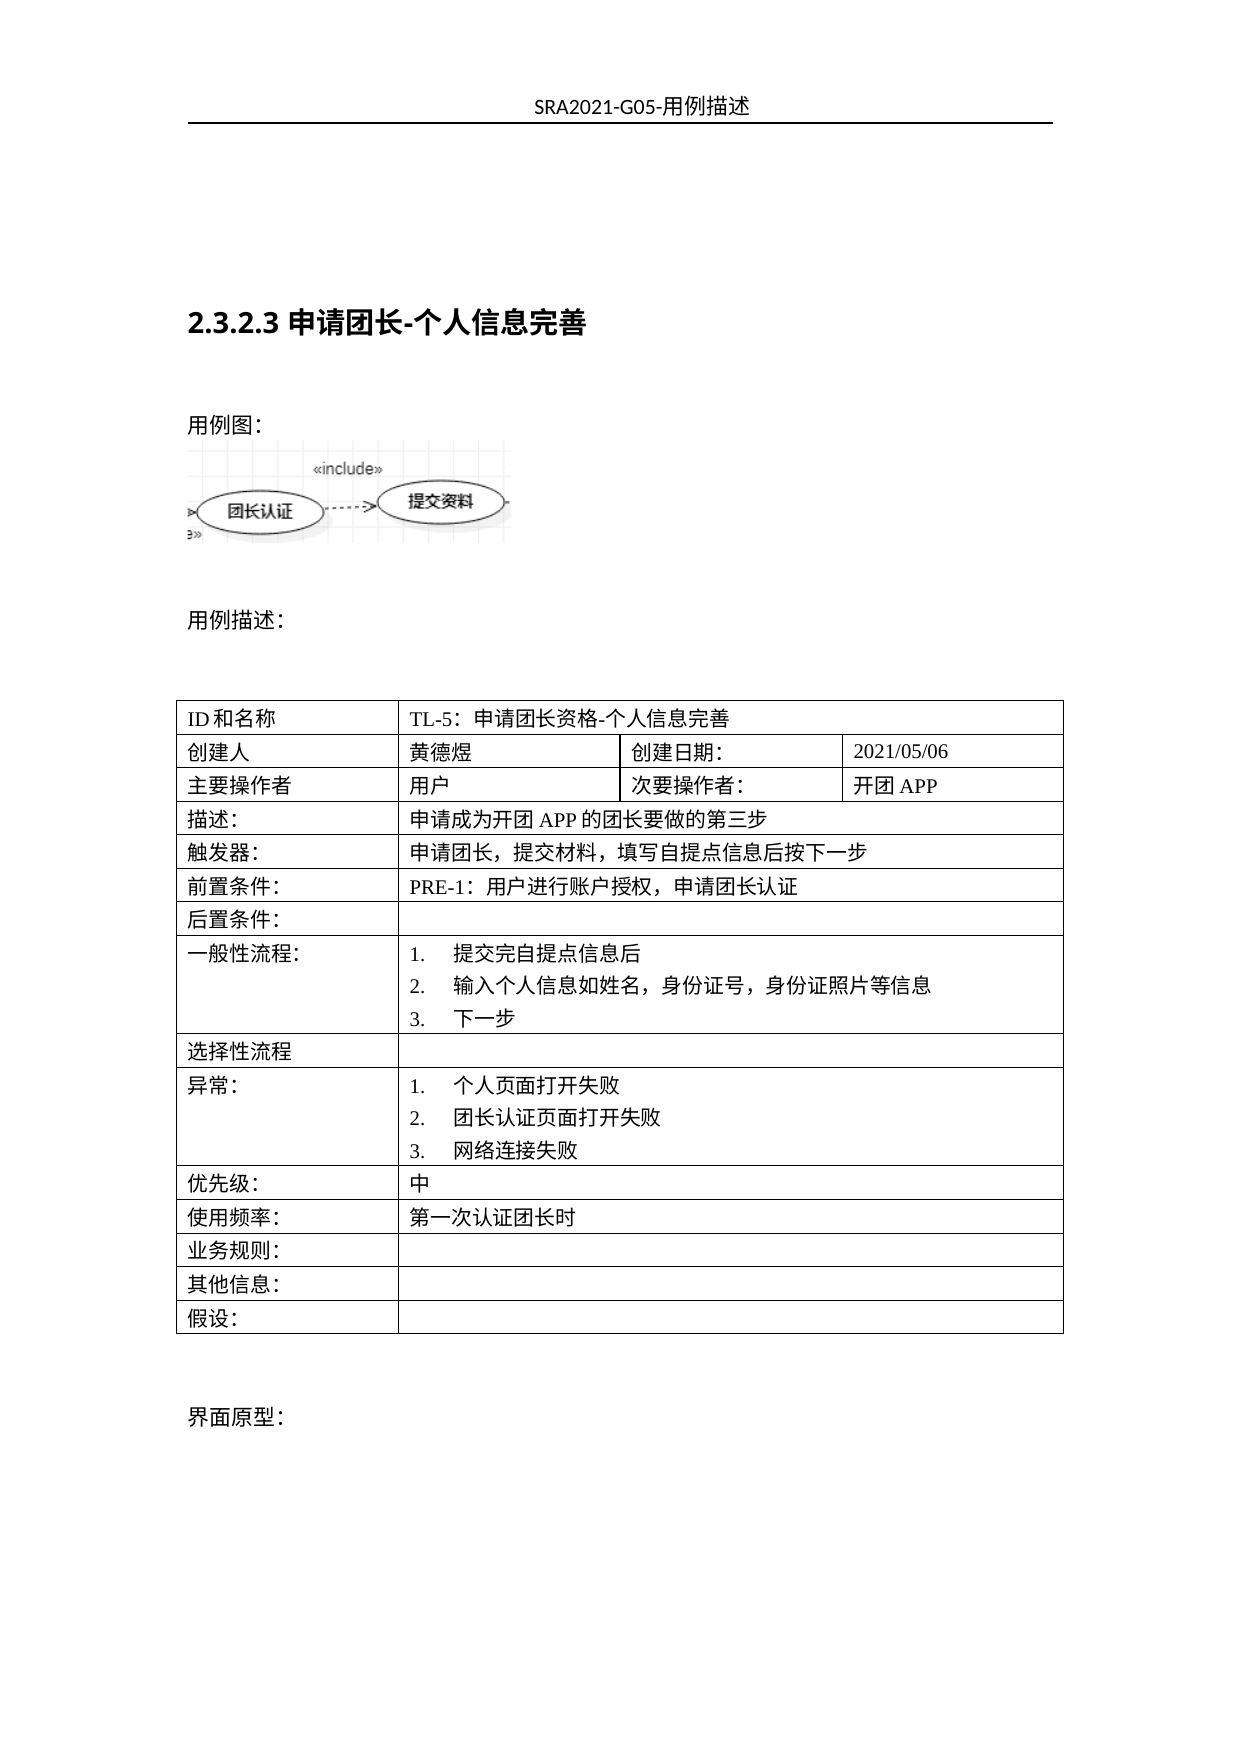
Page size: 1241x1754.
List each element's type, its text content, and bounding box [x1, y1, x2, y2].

picture [187, 440, 512, 543]
table_cell 业务规则： [177, 1234, 398, 1266]
subtitle 2.3.2.3 申请团长-个人信息完善 [187, 289, 1053, 354]
table_cell [399, 1234, 1063, 1266]
table_cell 描述： [177, 802, 398, 834]
table_cell [399, 1034, 1063, 1067]
table_cell 创建日期： [621, 735, 842, 767]
table_cell 第一次认证团长时 [399, 1200, 1063, 1232]
table_cell 选择性流程 [177, 1034, 398, 1067]
table_cell 创建人 [177, 735, 398, 767]
table_cell 开团APP [843, 768, 1063, 801]
table_cell 其他信息： [177, 1267, 398, 1299]
table_cell 一般性流程： [177, 936, 398, 1033]
table_cell 主要操作者 [177, 768, 398, 801]
table_cell 个人页面打开失败 团长认证页面打开失败 网络连接失败 [399, 1068, 1063, 1165]
table_cell 触发器： [177, 835, 398, 868]
table_cell 中 [399, 1166, 1063, 1199]
table_cell 提交完自提点信息后 输入个人信息如姓名，身份证号，身份证照片等信息 下一步 [399, 936, 1063, 1033]
text 用例描述： [187, 602, 1053, 635]
table_cell 2021/05/06 [843, 735, 1063, 767]
table_cell 使用频率： [177, 1200, 398, 1232]
table_header ID和名称 [177, 701, 398, 733]
table_cell [399, 1301, 1063, 1333]
table_cell 申请团长，提交材料，填写自提点信息后按下一步 [399, 835, 1063, 868]
table_cell 次要操作者： [621, 768, 842, 801]
table_cell 申请成为开团APP的团长要做的第三步 [399, 802, 1063, 834]
table_cell 假设： [177, 1301, 398, 1333]
table_cell 前置条件： [177, 869, 398, 901]
table_cell PRE-1：用户进行账户授权，申请团长认证 [399, 869, 1063, 901]
table_cell 优先级： [177, 1166, 398, 1199]
table_cell 异常： [177, 1068, 398, 1165]
table_cell 后置条件： [177, 902, 398, 935]
table_cell [399, 902, 1063, 935]
table_cell [399, 1267, 1063, 1299]
table_cell 用户 [399, 768, 619, 801]
table_cell 黄德煜 [399, 735, 619, 767]
table_header TL-5：申请团长资格-个人信息完善 [399, 701, 1063, 733]
text 界面原型： [187, 1399, 1053, 1432]
text 用例图： [187, 407, 1053, 440]
